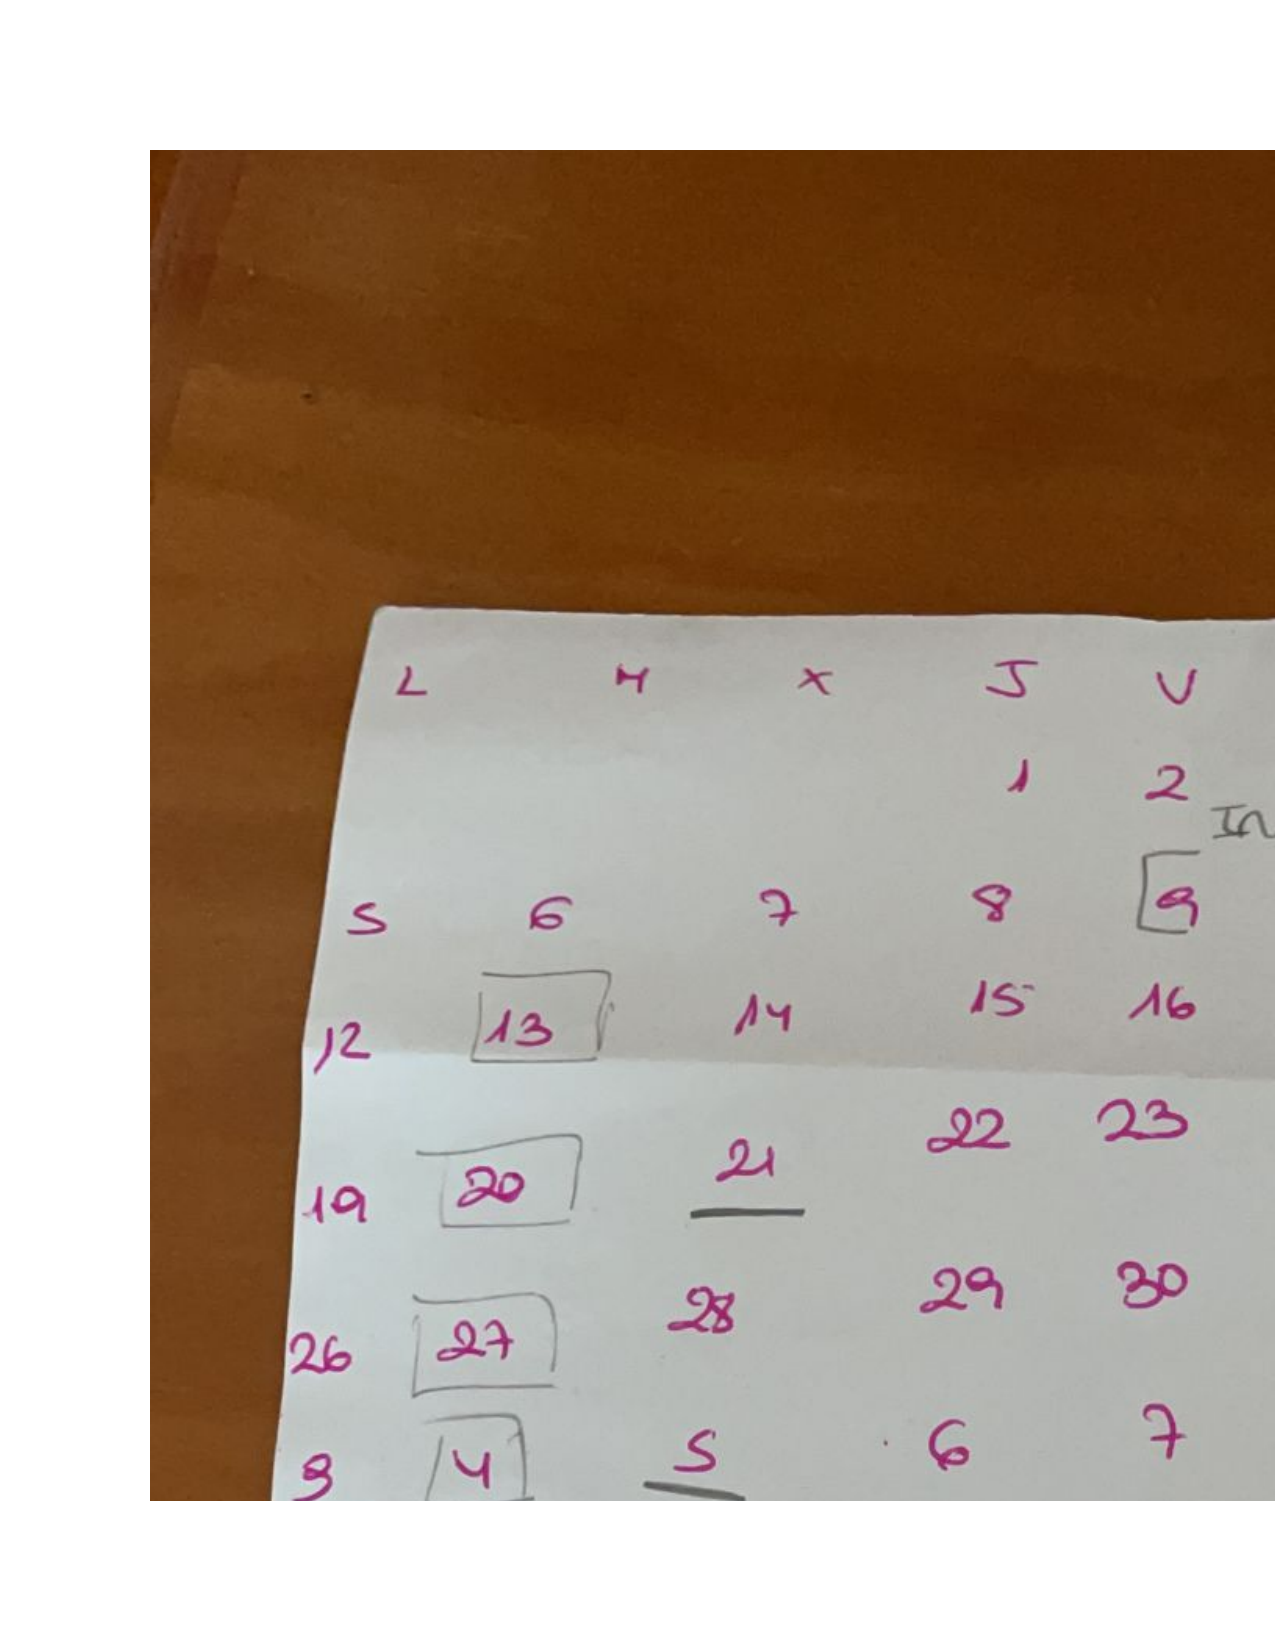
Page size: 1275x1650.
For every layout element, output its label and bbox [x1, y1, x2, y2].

picture [150, 150, 1275, 1501]
